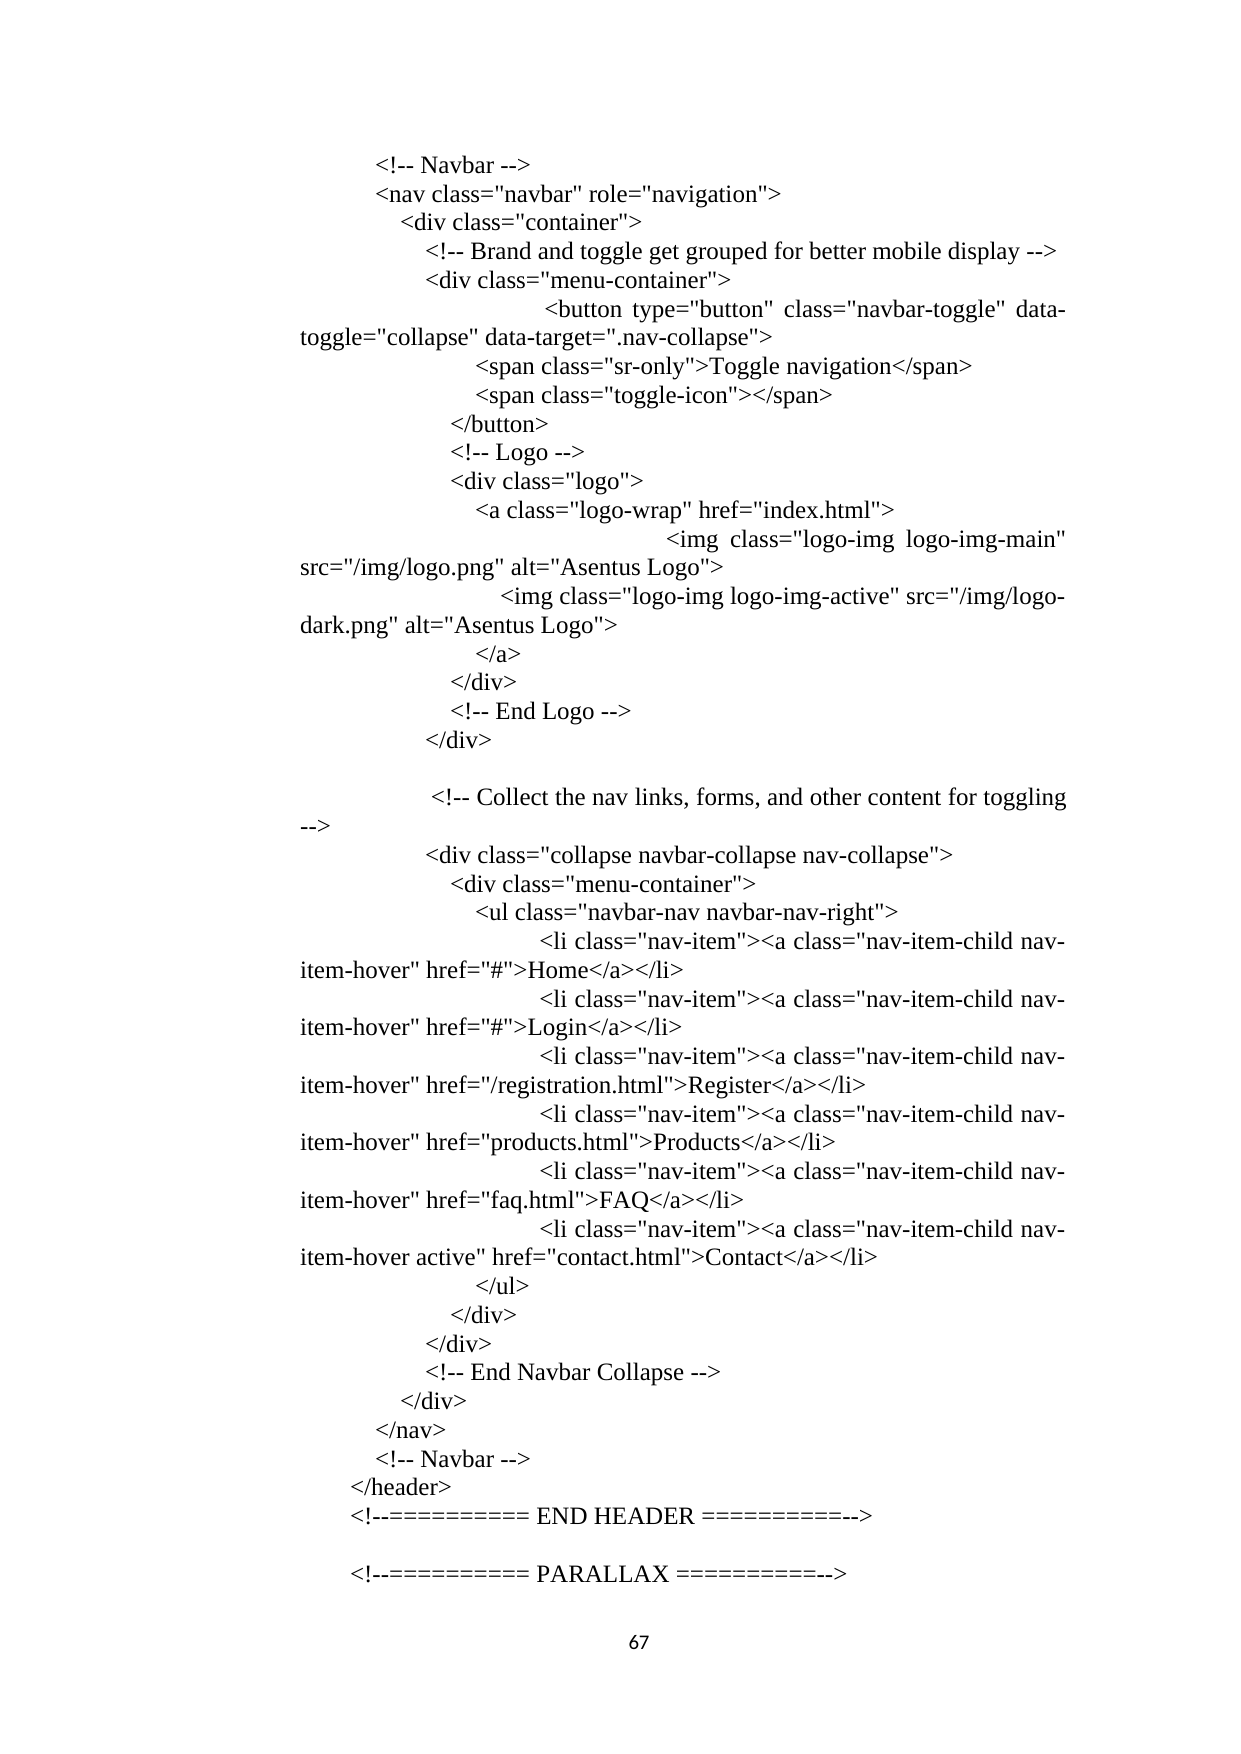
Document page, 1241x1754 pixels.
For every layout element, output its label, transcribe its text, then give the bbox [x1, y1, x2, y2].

text <img class="logo-img logo-img-main" src="/img/logo.png" alt="Asentus Logo"> [300, 524, 1069, 581]
text </div> [300, 1329, 1069, 1357]
text <img class="logo-img logo-img-active" src="/img/logo-dark.png" alt="Asentus Logo"> [300, 581, 1069, 639]
text </div> [300, 1300, 1069, 1329]
text <!-- Collect the nav links, forms, and other content for toggling --> [300, 782, 1069, 840]
text <li class="nav-item"><a class="nav-item-child nav-item-hover" href="#">Home</a></li> [300, 926, 1069, 984]
text </ul> [300, 1271, 1069, 1300]
text <span class="toggle-icon"></span> [300, 380, 1069, 409]
text </button> [300, 409, 1069, 437]
text </div> [300, 1386, 1069, 1415]
text <div class="container"> [300, 207, 1069, 236]
text <div class="menu-container"> [300, 869, 1069, 897]
text </div> [300, 667, 1069, 696]
text <!--========== PARALLAX ==========--> [300, 1559, 1069, 1587]
text <!-- Navbar --> [300, 150, 1069, 179]
text <!-- Logo --> [300, 437, 1069, 466]
text <li class="nav-item"><a class="nav-item-child nav-item-hover" href="faq.html">FAQ</a></li> [300, 1156, 1069, 1214]
text <!--========== END HEADER ==========--> [300, 1501, 1069, 1530]
text <ul class="navbar-nav navbar-nav-right"> [300, 897, 1069, 926]
text <a class="logo-wrap" href="index.html"> [300, 495, 1069, 524]
text <!-- Brand and toggle get grouped for better mobile display --> [300, 236, 1069, 265]
text <li class="nav-item"><a class="nav-item-child nav-item-hover" href="/registration.html">Register</a></li> [300, 1041, 1069, 1099]
text </div> [300, 725, 1069, 754]
text </nav> [300, 1415, 1069, 1444]
text <!-- End Navbar Collapse --> [300, 1357, 1069, 1386]
text <button type="button" class="navbar-toggle" data-toggle="collapse" data-target=".nav-collapse"> [300, 294, 1069, 351]
text <div class="logo"> [300, 466, 1069, 495]
text <li class="nav-item"><a class="nav-item-child nav-item-hover active" href="contact.html">Contact</a></li> [300, 1214, 1069, 1271]
text <div class="collapse navbar-collapse nav-collapse"> [300, 840, 1069, 869]
text <nav class="navbar" role="navigation"> [300, 179, 1069, 207]
text <li class="nav-item"><a class="nav-item-child nav-item-hover" href="#">Login</a></li> [300, 984, 1069, 1041]
text <li class="nav-item"><a class="nav-item-child nav-item-hover" href="products.html">Products</a></li> [300, 1099, 1069, 1156]
text <div class="menu-container"> [300, 265, 1069, 294]
text <!-- End Logo --> [300, 696, 1069, 725]
text </a> [300, 639, 1069, 667]
text </header> [300, 1472, 1069, 1501]
text <span class="sr-only">Toggle navigation</span> [300, 351, 1069, 380]
text <!-- Navbar --> [300, 1444, 1069, 1472]
